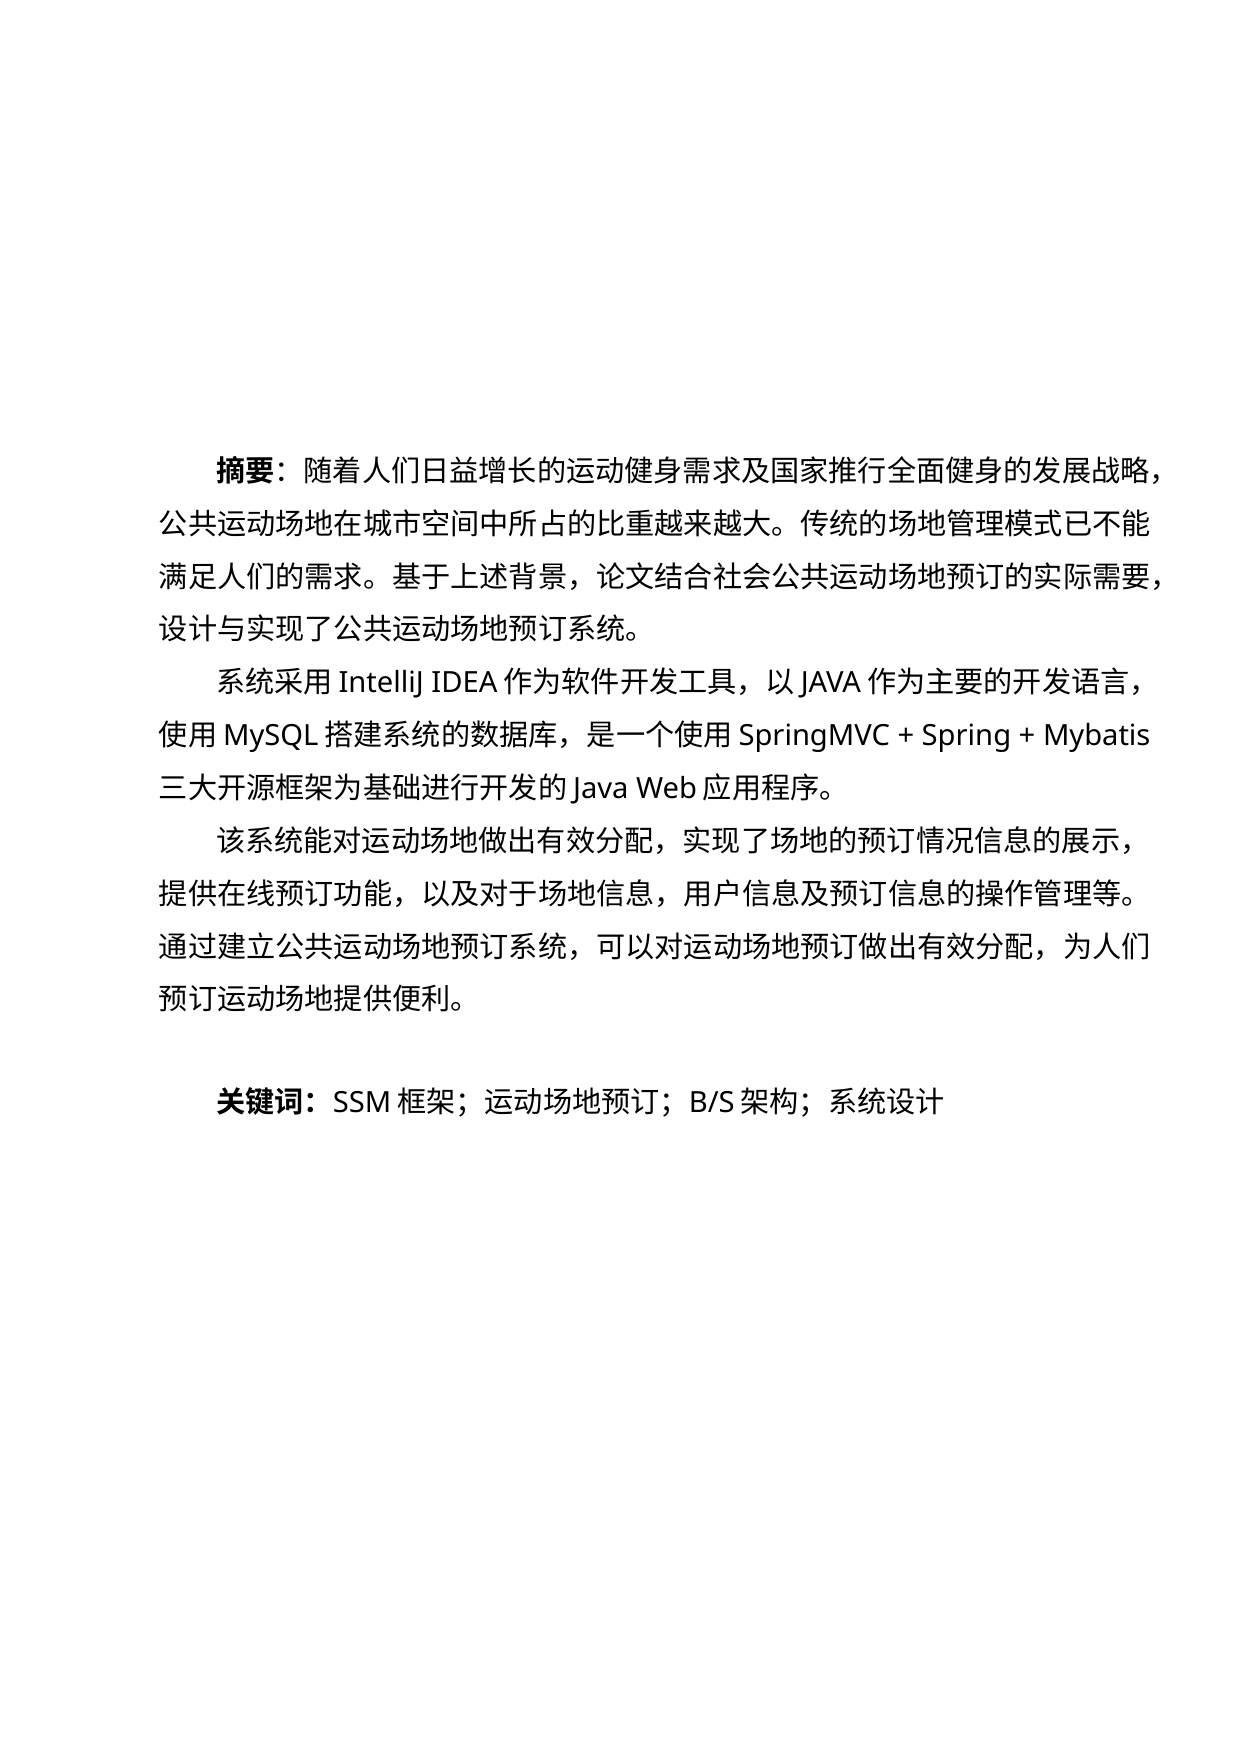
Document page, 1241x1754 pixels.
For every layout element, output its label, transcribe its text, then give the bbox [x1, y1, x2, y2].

text 摘要：随着人们日益增长的运动健身需求及国家推行全面健身的发展战略，公共运动场地在城市空间中所占的比重越来越大。传统的场地管理模式已不能满足人们的需求。基于上述背景，论文结合社会公共运动场地预订的实际需要，设计与实现了公共运动场地预订系统。 [159, 447, 1157, 648]
text 关键词：SSM框架；运动场地预订；B/S架构；系统设计 [159, 1078, 1157, 1121]
text 系统采用IntelliJ IDEA作为软件开发工具，以JAVA作为主要的开发语言，使用MySQL搭建系统的数据库，是一个使用SpringMVC + Spring + Mybatis三大开源框架为基础进行开发的Java Web应用程序。 [159, 659, 1157, 807]
text 该系统能对运动场地做出有效分配，实现了场地的预订情况信息的展示，提供在线预订功能，以及对于场地信息，用户信息及预订信息的操作管理等。通过建立公共运动场地预订系统，可以对运动场地预订做出有效分配，为人们预订运动场地提供便利。 [159, 817, 1157, 1018]
